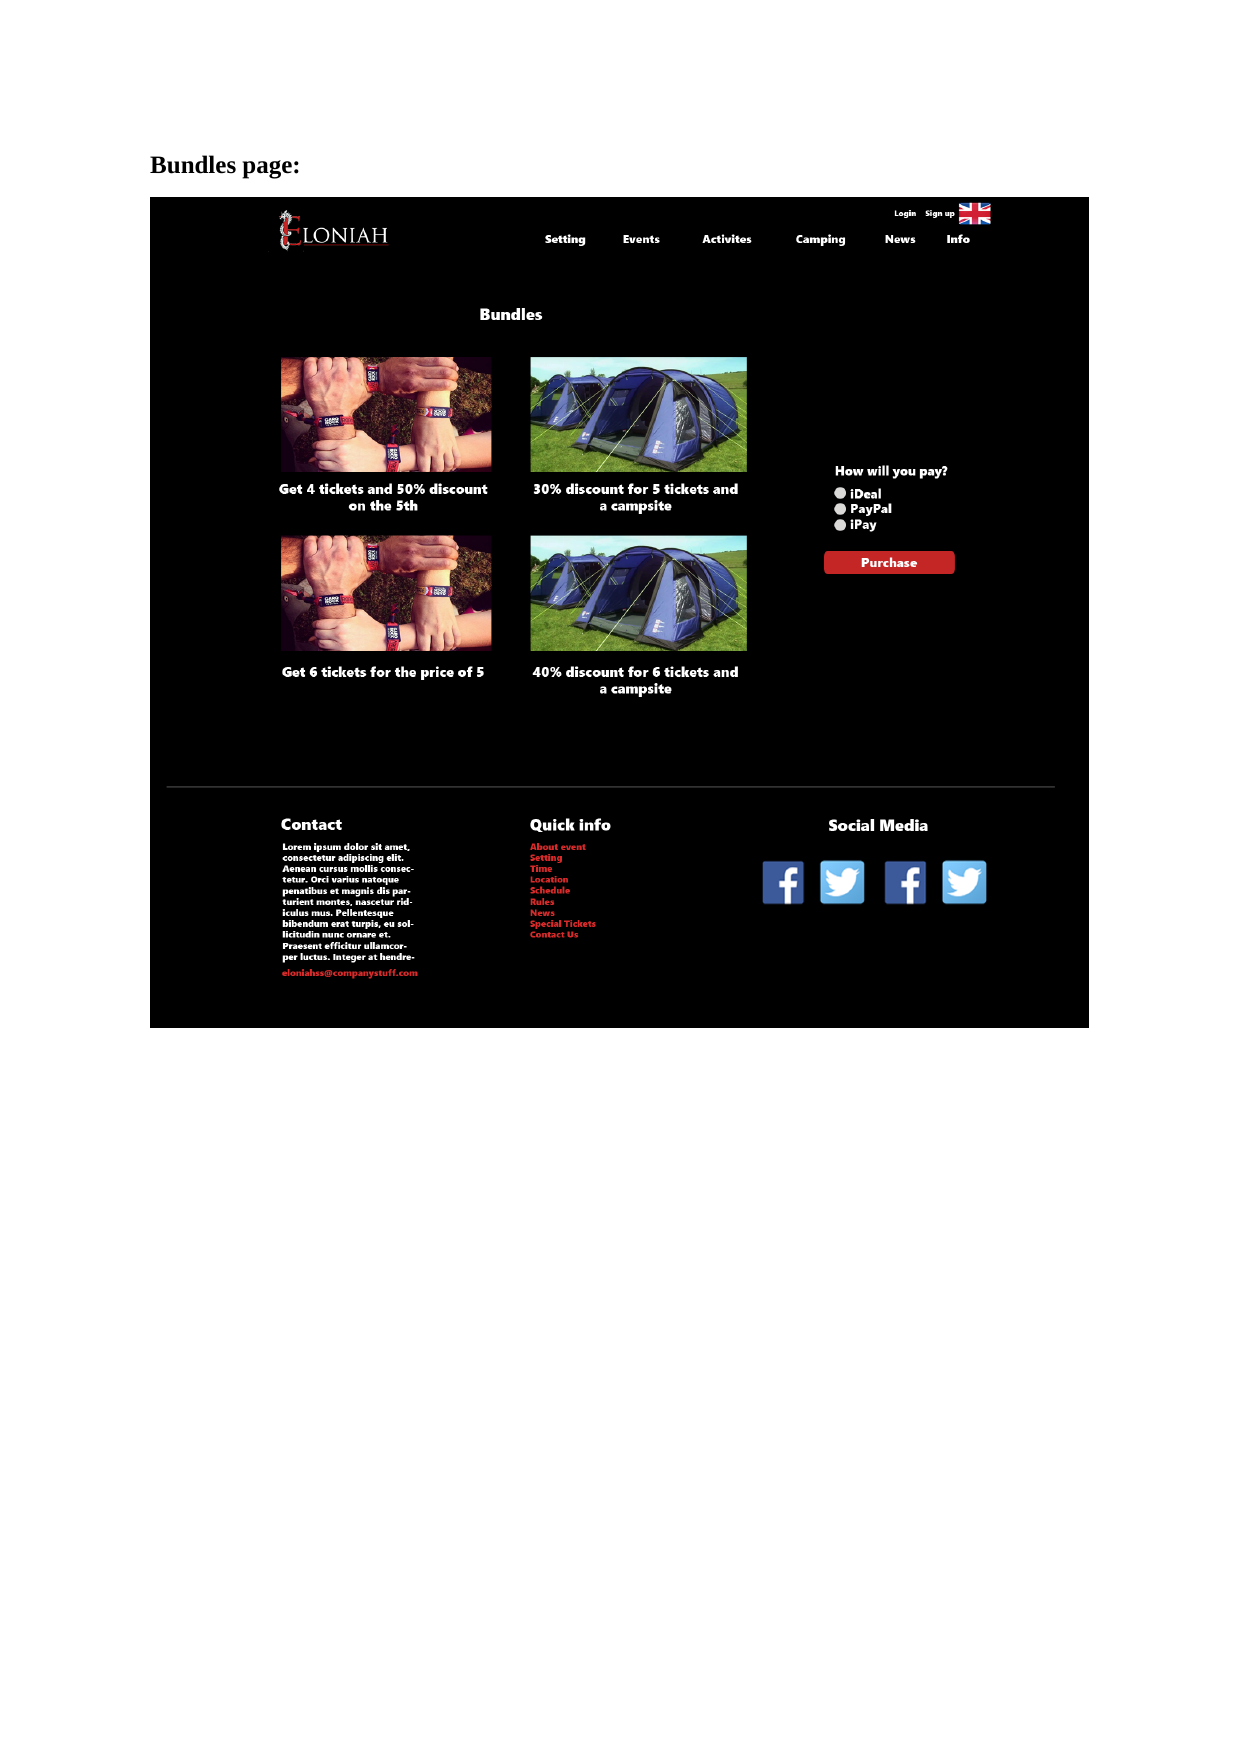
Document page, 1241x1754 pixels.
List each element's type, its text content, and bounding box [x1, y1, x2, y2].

text Bundles page: [150, 150, 1090, 179]
picture [150, 197, 1089, 1028]
